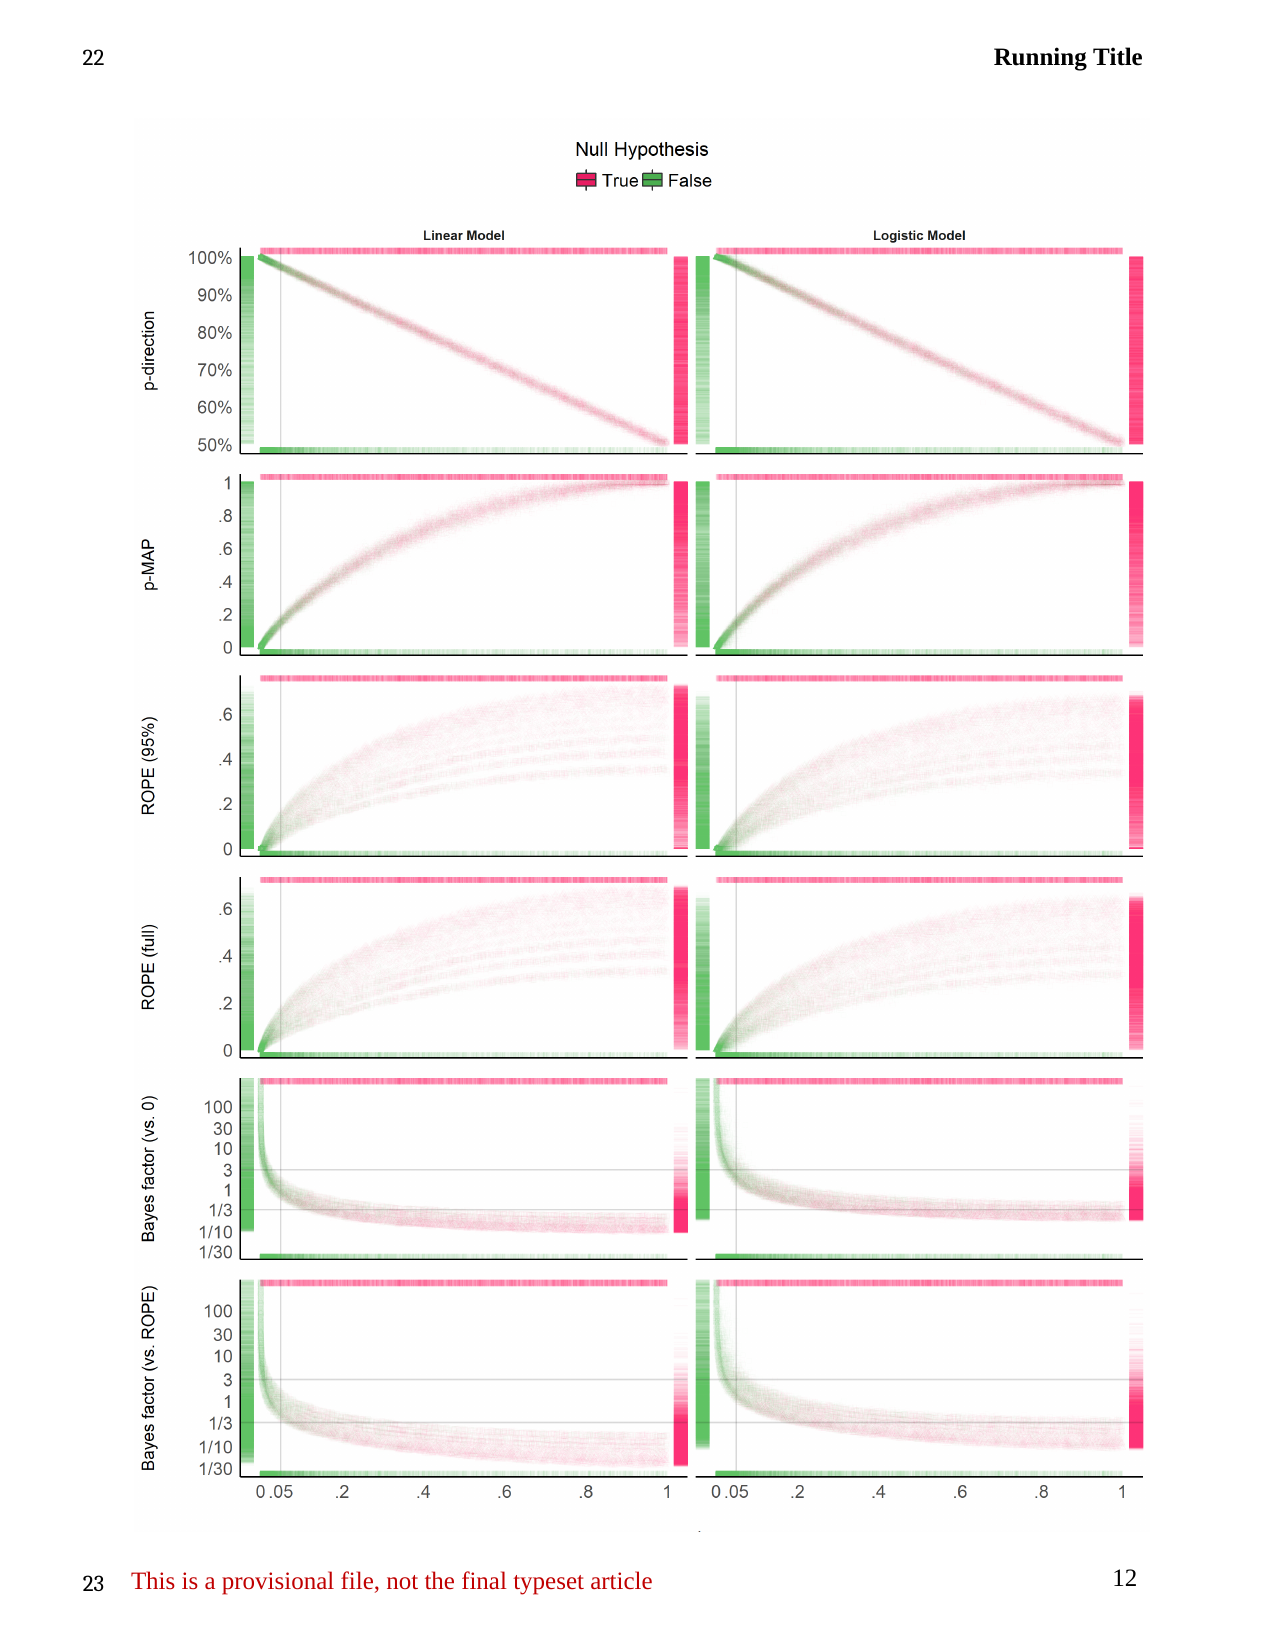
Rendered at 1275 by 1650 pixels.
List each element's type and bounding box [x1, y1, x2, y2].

picture [133, 118, 1151, 1532]
